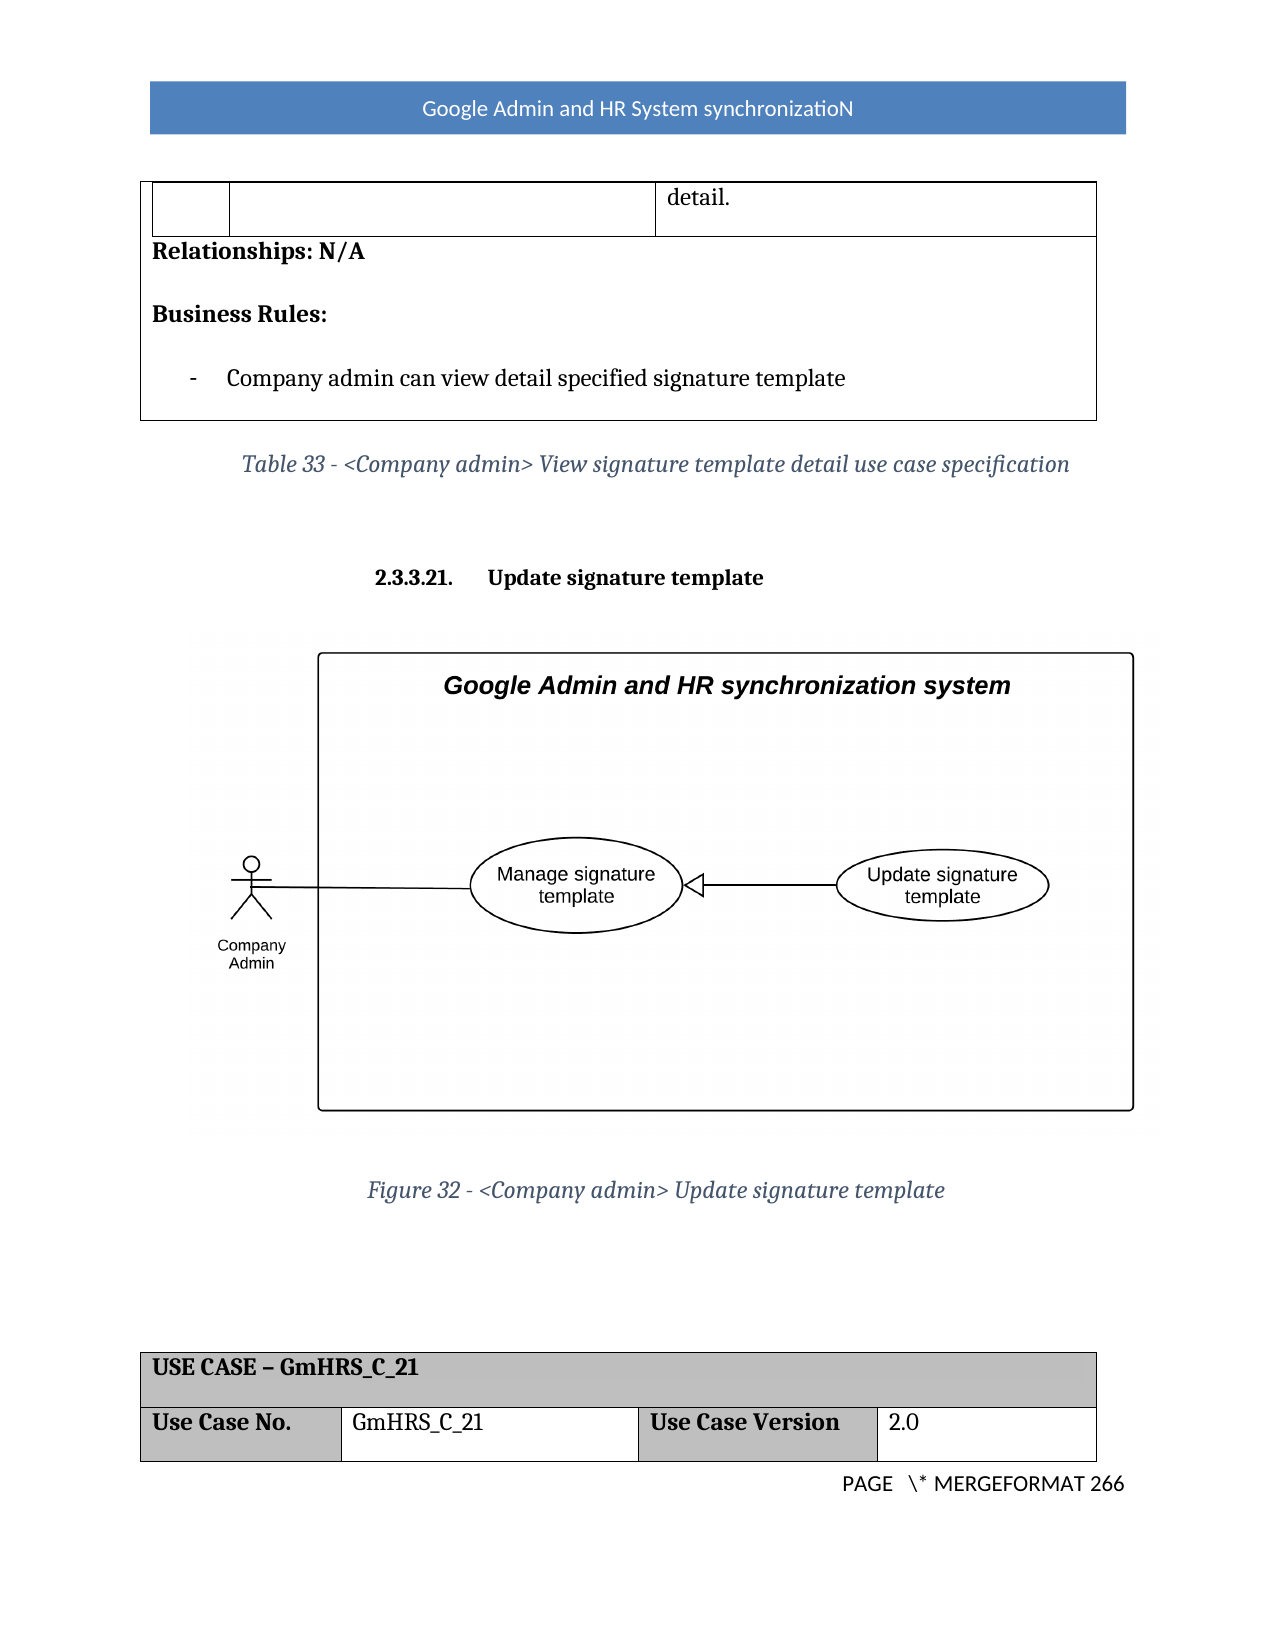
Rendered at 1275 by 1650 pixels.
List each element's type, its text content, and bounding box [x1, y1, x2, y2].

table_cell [141, 182, 1096, 419]
subtitle Update signature template [375, 565, 1125, 591]
table_cell GmHRS_C_21 [342, 1408, 638, 1461]
picture [187, 624, 1163, 1143]
table_header USE CASE – GmHRS_C_21 [141, 1353, 1096, 1407]
table_cell Use Case No. [141, 1408, 341, 1461]
table_cell Use Case Version [639, 1408, 877, 1461]
table_cell 2.0 [878, 1408, 1096, 1461]
text Table 33 - <Company admin> View signature template detail use case specification [187, 450, 1125, 478]
text Figure 32 - <Company admin> Update signature template [187, 1176, 1125, 1204]
